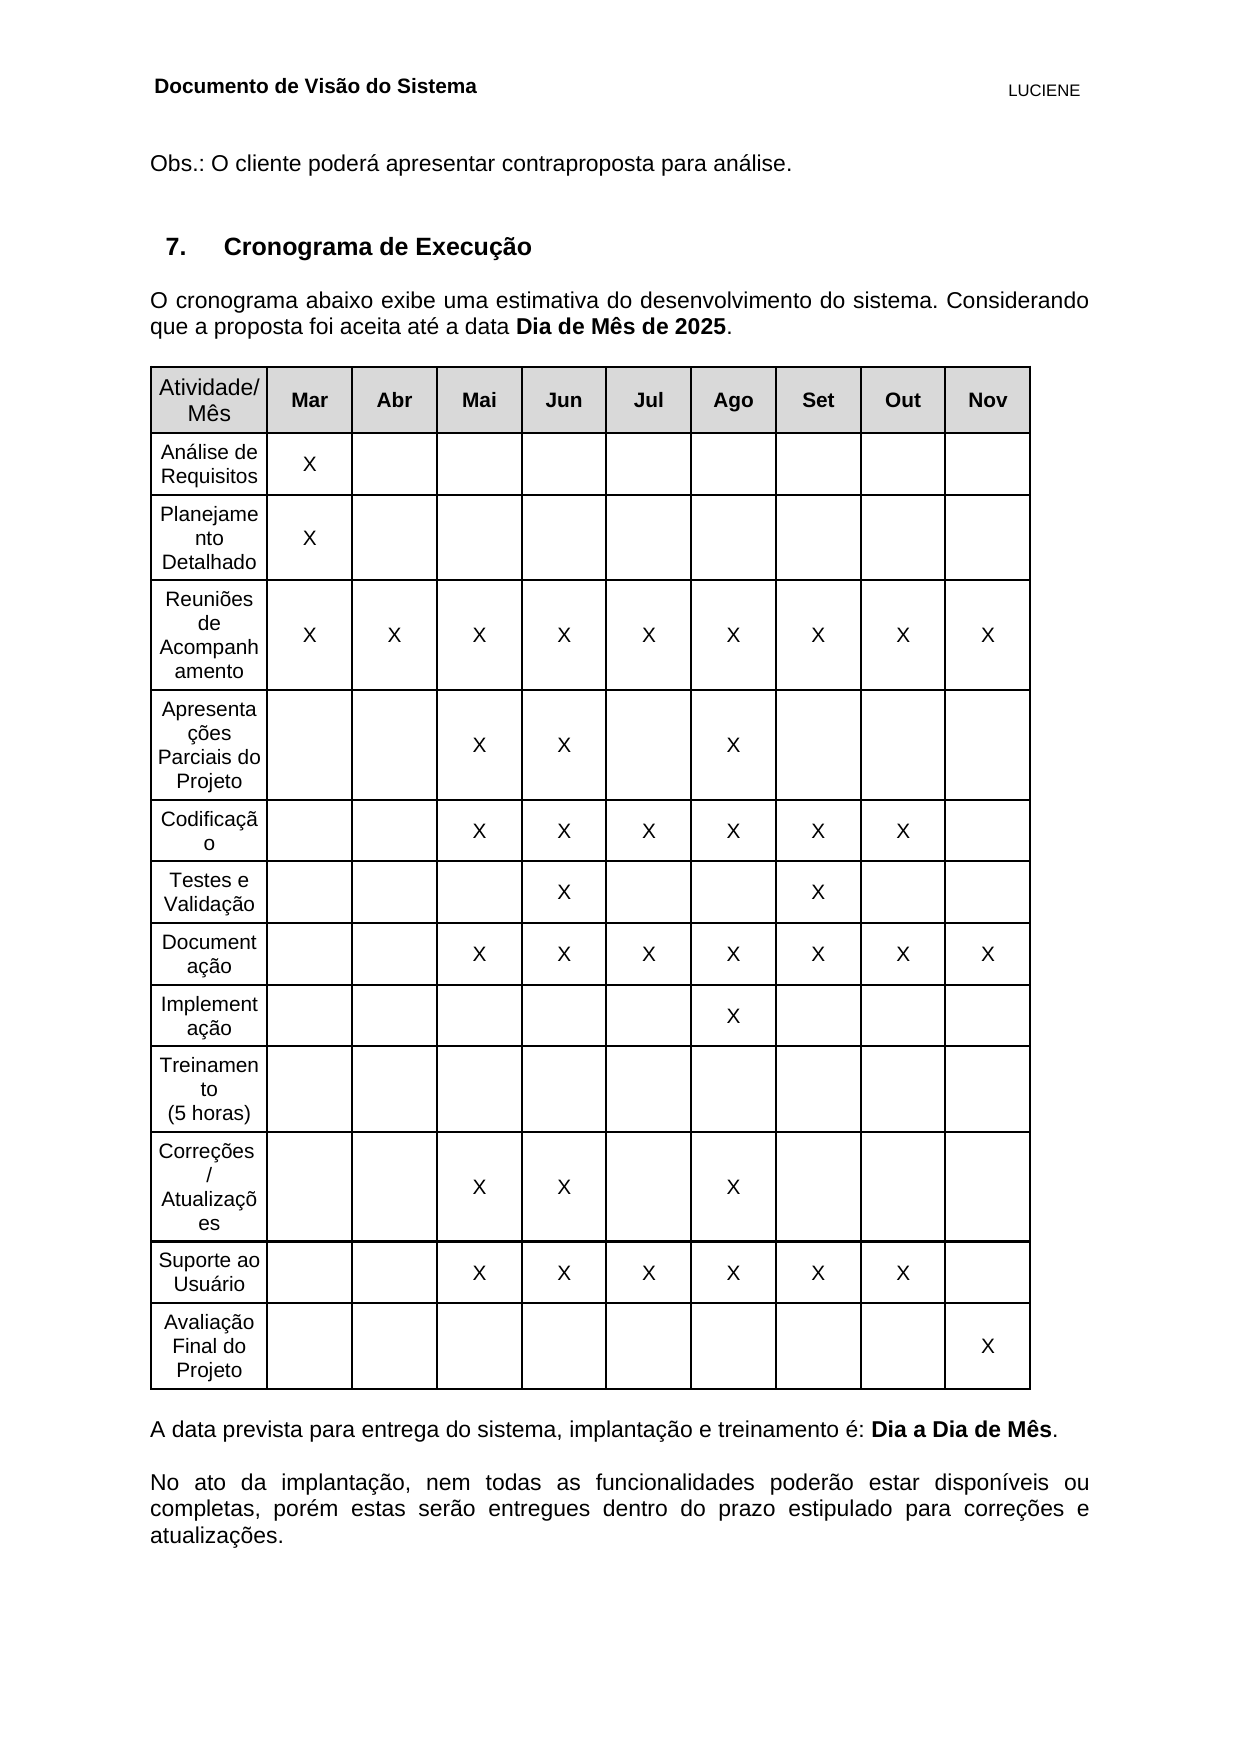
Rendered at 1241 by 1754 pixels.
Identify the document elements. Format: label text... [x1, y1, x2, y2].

text O cronograma abaixo exibe uma estimativa do desenvolvimento do sistema. Considerando que a proposta foi aceita até a data Dia de Mês de 2025. [150, 287, 1090, 339]
subtitle Cronograma de Execução [186, 231, 1090, 260]
text Obs.: O cliente poderá apresentar contraproposta para análise. [150, 150, 1090, 176]
text No ato da implantação, nem todas as funcionalidades poderão estar disponíveis ou completas, porém estas serão entregues dentro do prazo estipulado para correções e atualizações. [150, 1469, 1090, 1548]
text A data prevista para entrega do sistema, implantação e treinamento é: Dia a Dia de Mês. [150, 1416, 1090, 1442]
